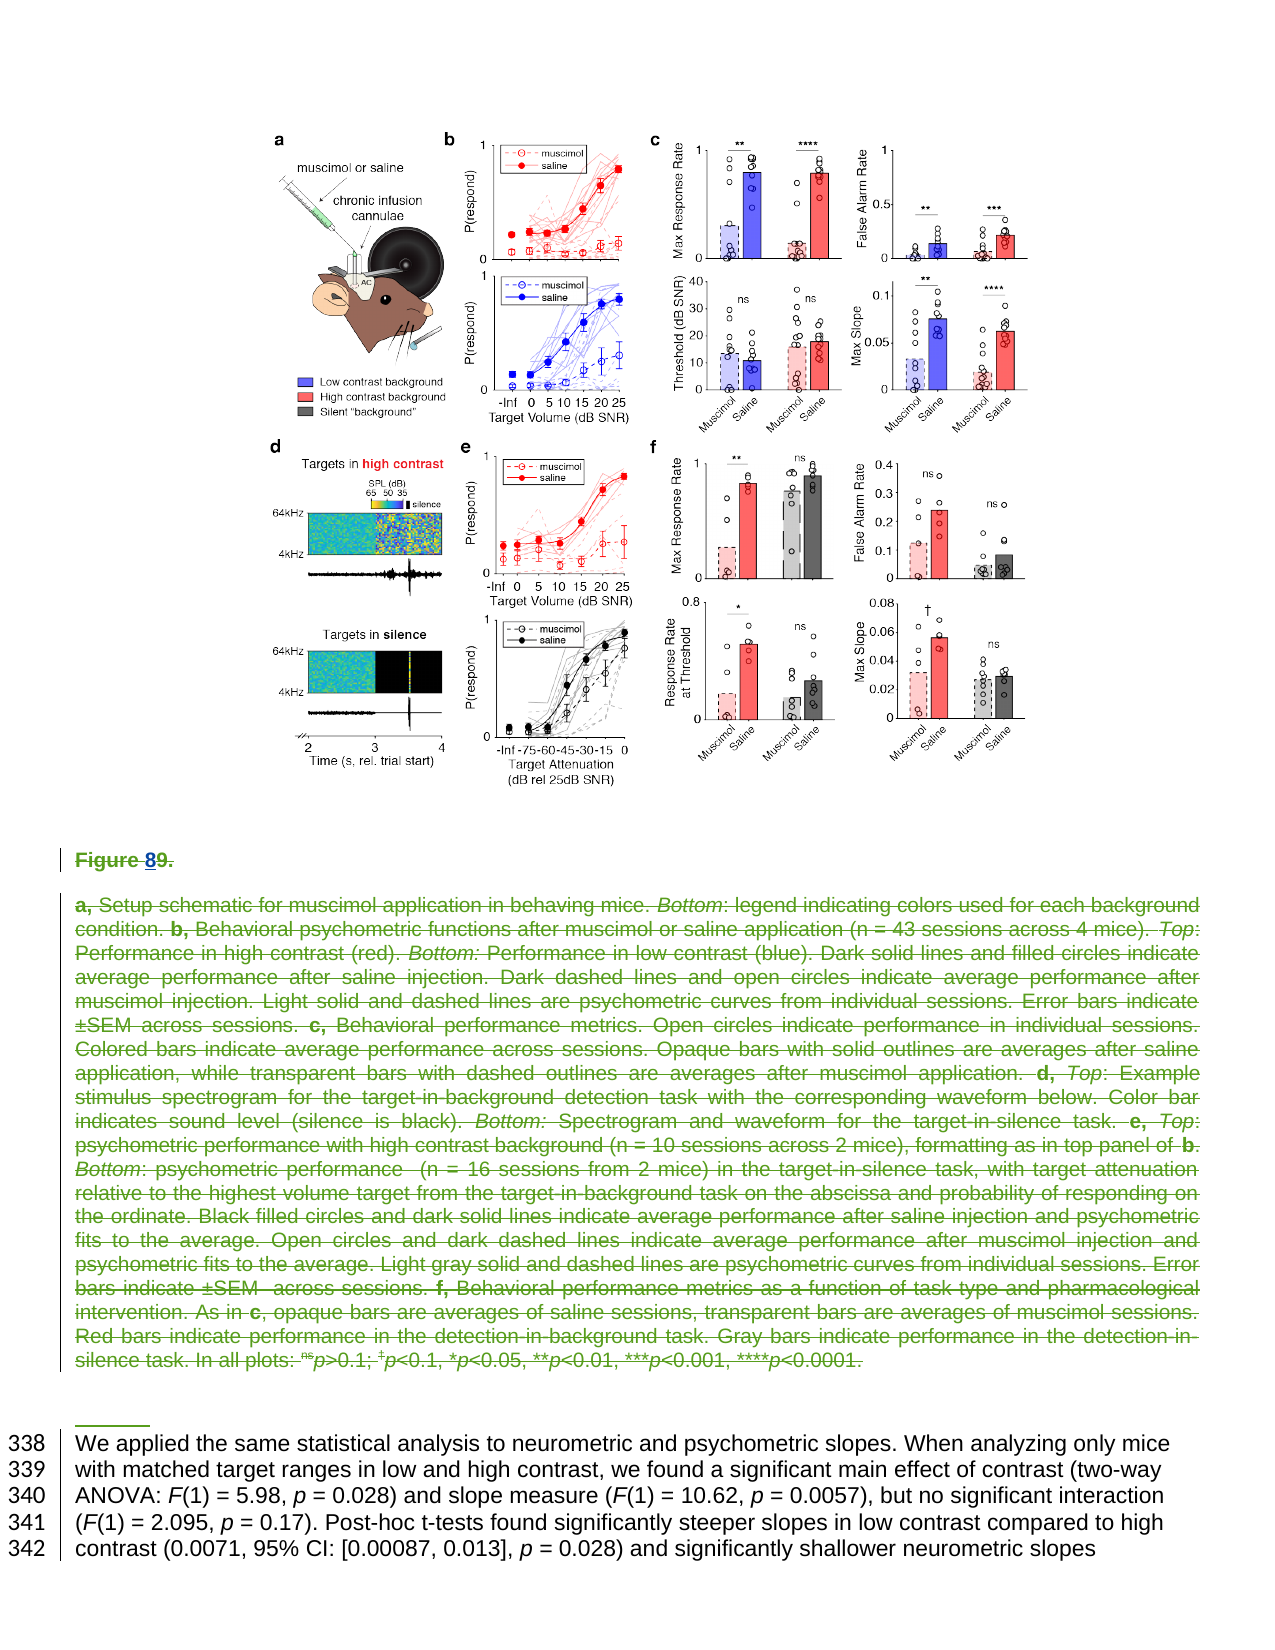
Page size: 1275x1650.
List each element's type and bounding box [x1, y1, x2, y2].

picture [233, 75, 1042, 800]
text [75, 1429, 1200, 1561]
